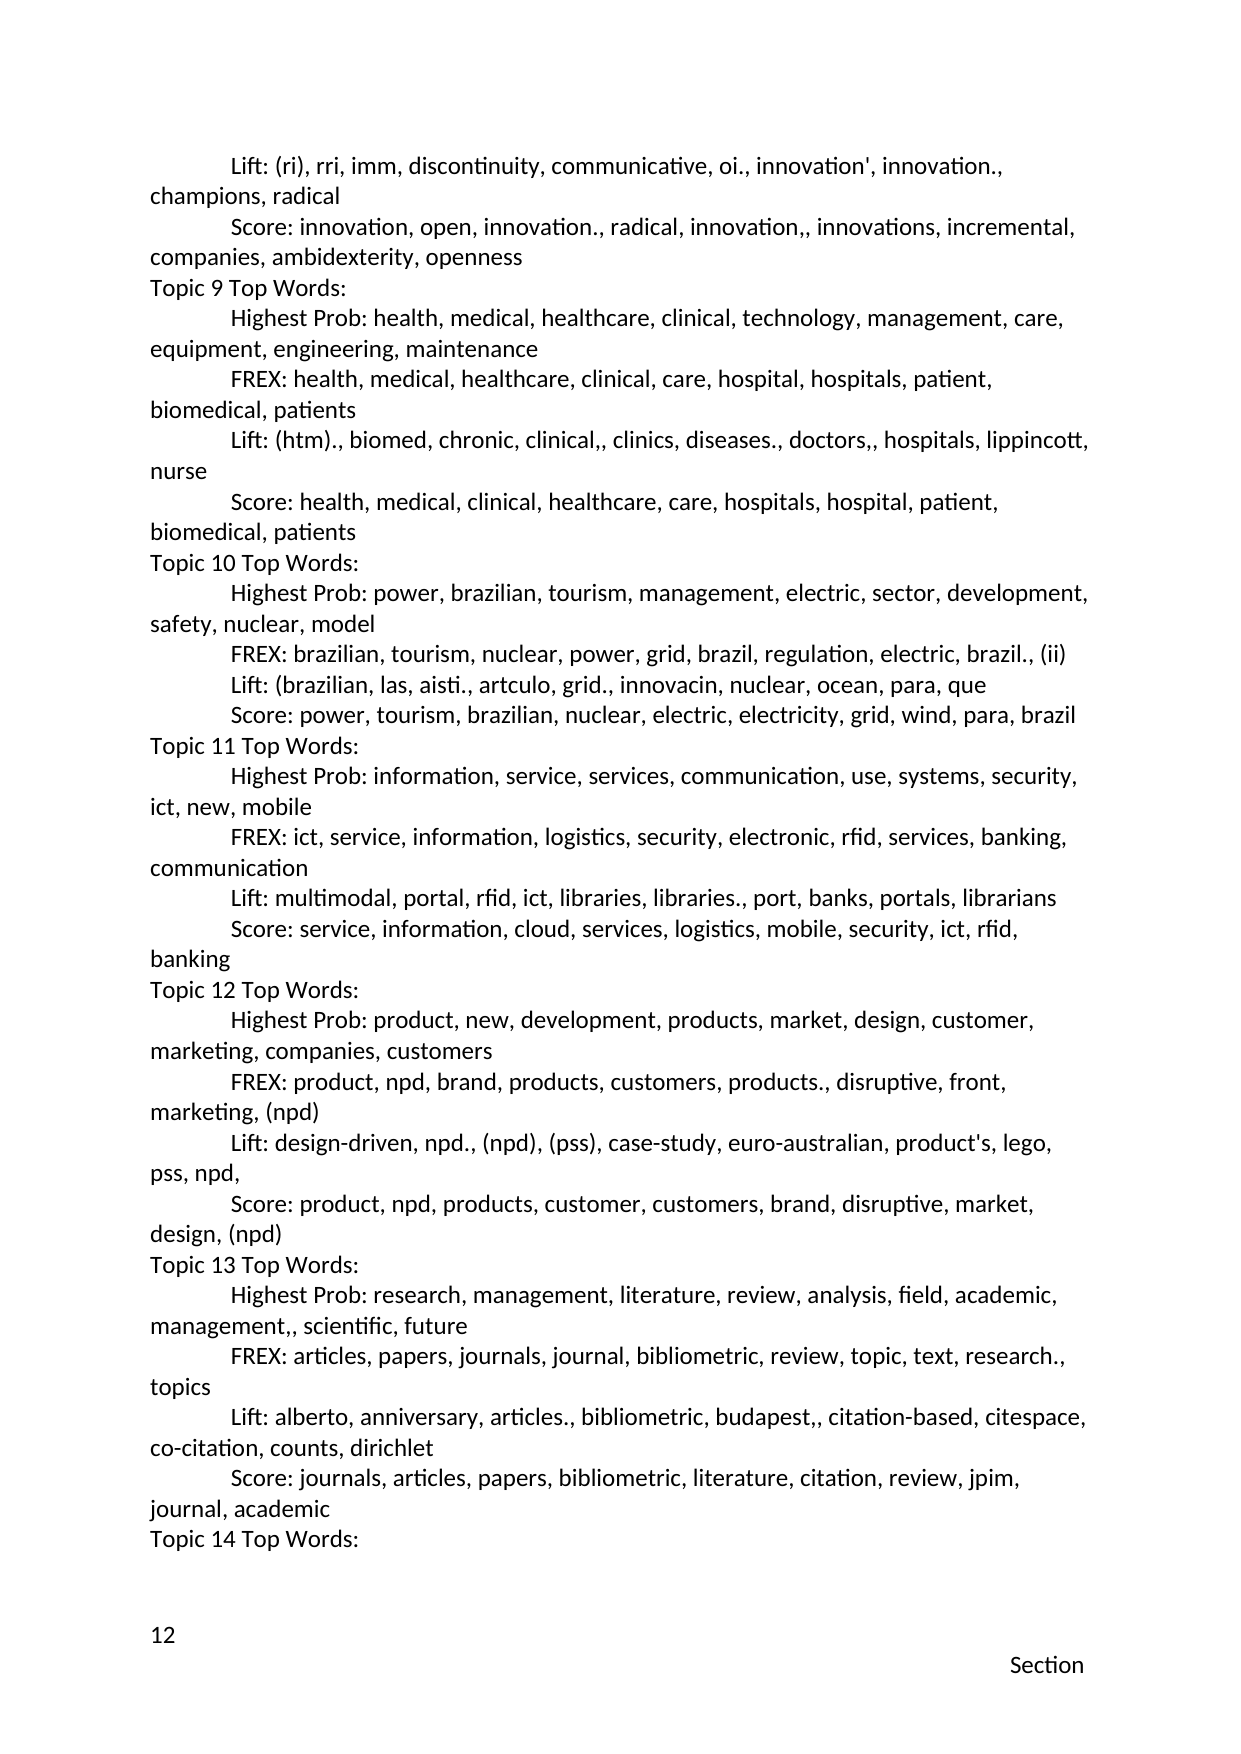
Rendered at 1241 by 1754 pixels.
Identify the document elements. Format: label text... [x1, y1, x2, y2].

text Lift: design-driven, npd., (npd), (pss), case-study, euro-australian, product's, lego, pss, npd, [150, 1127, 1090, 1188]
text Topic 9 Top Words: [150, 272, 1090, 303]
text Highest Prob: product, new, development, products, market, design, customer, marketing, companies, customers [150, 1004, 1090, 1066]
text Topic 12 Top Words: [150, 974, 1090, 1004]
text Score: power, tourism, brazilian, nuclear, electric, electricity, grid, wind, para, brazil [150, 699, 1090, 730]
text Topic 13 Top Words: [150, 1249, 1090, 1279]
text Score: product, npd, products, customer, customers, brand, disruptive, market, design, (npd) [150, 1188, 1090, 1249]
text FREX: product, npd, brand, products, customers, products., disruptive, front, marketing, (npd) [150, 1066, 1090, 1127]
text Lift: (htm)., biomed, chronic, clinical,, clinics, diseases., doctors,, hospitals, lippincott, nurse [150, 425, 1090, 486]
text Score: health, medical, clinical, healthcare, care, hospitals, hospital, patient, biomedical, patients [150, 486, 1090, 547]
text Lift: multimodal, portal, rfid, ict, libraries, libraries., port, banks, portals, librarians [150, 882, 1090, 913]
text FREX: health, medical, healthcare, clinical, care, hospital, hospitals, patient, biomedical, patients [150, 364, 1090, 425]
text Score: innovation, open, innovation., radical, innovation,, innovations, incremental, companies, ambidexterity, openness [150, 211, 1090, 272]
text Highest Prob: health, medical, healthcare, clinical, technology, management, care, equipment, engineering, maintenance [150, 303, 1090, 364]
text Highest Prob: research, management, literature, review, analysis, field, academic, management,, scientific, future [150, 1279, 1090, 1340]
text Score: journals, articles, papers, bibliometric, literature, citation, review, jpim, journal, academic [150, 1462, 1090, 1523]
text Topic 10 Top Words: [150, 547, 1090, 577]
text Lift: (ri), rri, imm, discontinuity, communicative, oi., innovation', innovation., champions, radical [150, 150, 1090, 211]
text Highest Prob: information, service, services, communication, use, systems, security, ict, new, mobile [150, 760, 1090, 821]
text FREX: brazilian, tourism, nuclear, power, grid, brazil, regulation, electric, brazil., (ii) [150, 638, 1090, 669]
text Highest Prob: power, brazilian, tourism, management, electric, sector, development, safety, nuclear, model [150, 577, 1090, 638]
text Topic 11 Top Words: [150, 730, 1090, 760]
text Lift: (brazilian, las, aisti., artculo, grid., innovacin, nuclear, ocean, para, que [150, 669, 1090, 699]
text Topic 14 Top Words: [150, 1523, 1090, 1554]
text FREX: ict, service, information, logistics, security, electronic, rfid, services, banking, communication [150, 821, 1090, 882]
text Score: service, information, cloud, services, logistics, mobile, security, ict, rfid, banking [150, 913, 1090, 974]
text FREX: articles, papers, journals, journal, bibliometric, review, topic, text, research., topics [150, 1340, 1090, 1401]
text Lift: alberto, anniversary, articles., bibliometric, budapest,, citation-based, citespace, co-citation, counts, dirichlet [150, 1401, 1090, 1462]
